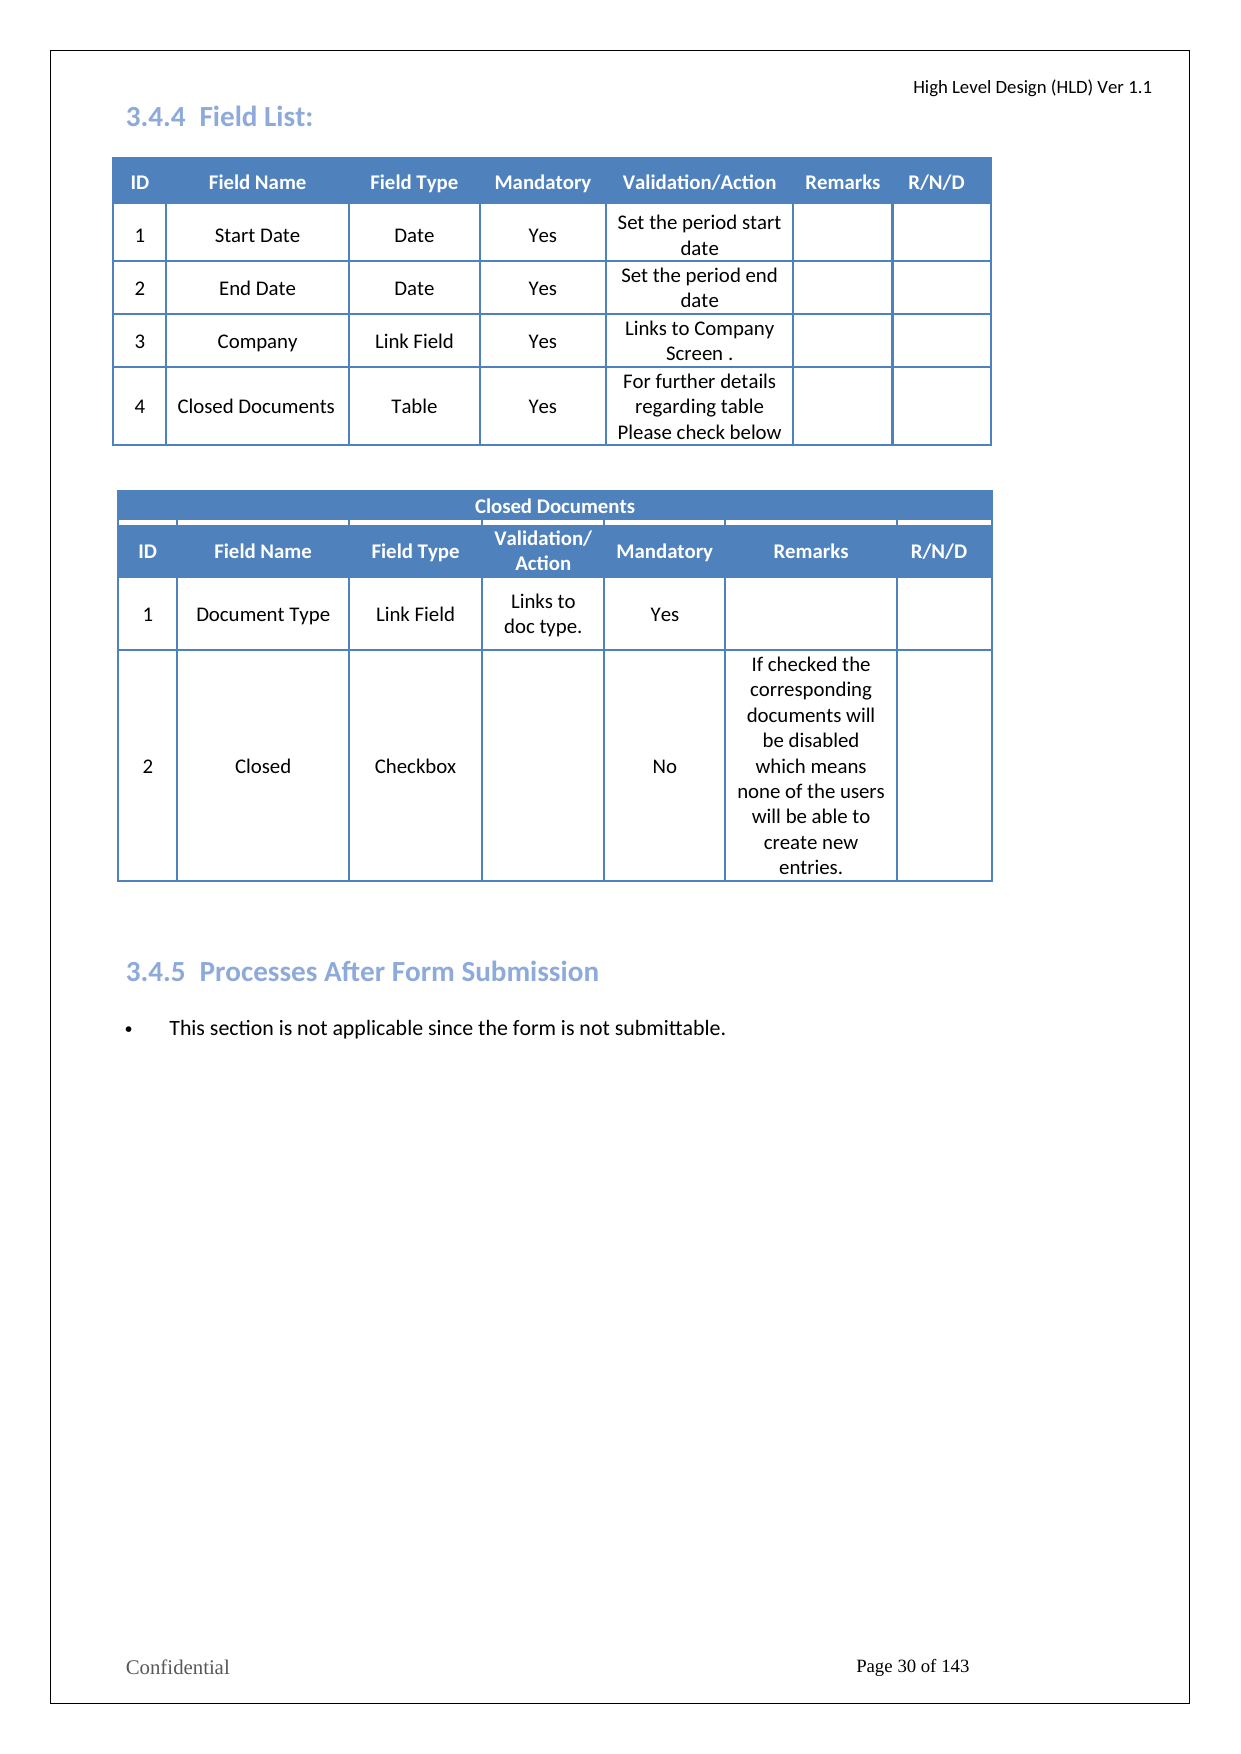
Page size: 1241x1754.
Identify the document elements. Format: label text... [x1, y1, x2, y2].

table_header ID [114, 159, 165, 204]
table_cell End Date [167, 262, 348, 313]
table_cell 1 [114, 209, 165, 260]
table_cell For further details regarding table Please check below [607, 368, 792, 444]
table_cell Link Field [350, 315, 479, 366]
table_cell Closed Documents [167, 368, 348, 444]
table_header Field Name [167, 159, 348, 204]
table_cell [894, 368, 990, 444]
table_cell Company [167, 315, 348, 366]
table_cell [894, 209, 990, 260]
table_cell [483, 651, 603, 880]
table_cell Field Name [178, 525, 348, 576]
table_cell 3 [114, 315, 165, 366]
table_cell 2 [119, 651, 176, 880]
table_header Mandatory [481, 159, 605, 204]
table_header Remarks [794, 159, 891, 204]
table_cell Remarks [726, 525, 896, 576]
table_cell Field Type [350, 525, 481, 576]
table_cell Yes [481, 368, 605, 444]
table_header Closed Documents [119, 492, 991, 520]
table_cell ID [119, 525, 176, 576]
table_cell Link Field [350, 578, 481, 649]
table_cell R/N/D [898, 525, 991, 576]
table_cell Yes [605, 578, 724, 649]
table_cell Validation/Action [483, 525, 603, 576]
table_cell Yes [481, 262, 605, 313]
table_cell Document Type [178, 578, 348, 649]
table_cell [894, 262, 990, 313]
table_cell Date [350, 262, 479, 313]
table_header Field Type [350, 159, 479, 204]
table_cell 4 [114, 368, 165, 444]
table_cell [726, 578, 896, 649]
table_cell Checkbox [350, 651, 481, 880]
table_cell 1 [119, 578, 176, 649]
table_cell [794, 368, 891, 444]
table_header R/N/D [894, 159, 990, 204]
subtitle Processes After Form Submission [126, 953, 1156, 989]
table_cell Date [350, 209, 479, 260]
list This section is not applicable since the form is not submittable. [126, 1014, 1156, 1041]
table_cell [898, 578, 991, 649]
table_cell Yes [481, 209, 605, 260]
table_cell If checked the corresponding documents will be disabled which means none of the users will be able to create new entries. [726, 651, 896, 880]
subtitle Field List: [126, 98, 1156, 133]
table_cell Start Date [167, 209, 348, 260]
table_cell Links to Company Screen . [607, 315, 792, 366]
table_cell Set the period start date [607, 209, 792, 260]
table_cell Links to doc type. [483, 578, 603, 649]
table_cell Set the period end date [607, 262, 792, 313]
table_cell [794, 315, 891, 366]
table_cell Yes [481, 315, 605, 366]
table_cell [794, 262, 891, 313]
table_header Validation/Action [607, 159, 792, 204]
table_cell No [605, 651, 724, 880]
table_cell Table [350, 368, 479, 444]
table_cell Mandatory [605, 525, 724, 576]
table_cell [898, 651, 991, 880]
table_cell [794, 209, 891, 260]
table_cell [894, 315, 990, 366]
table_cell Closed [178, 651, 348, 880]
table_cell 2 [114, 262, 165, 313]
